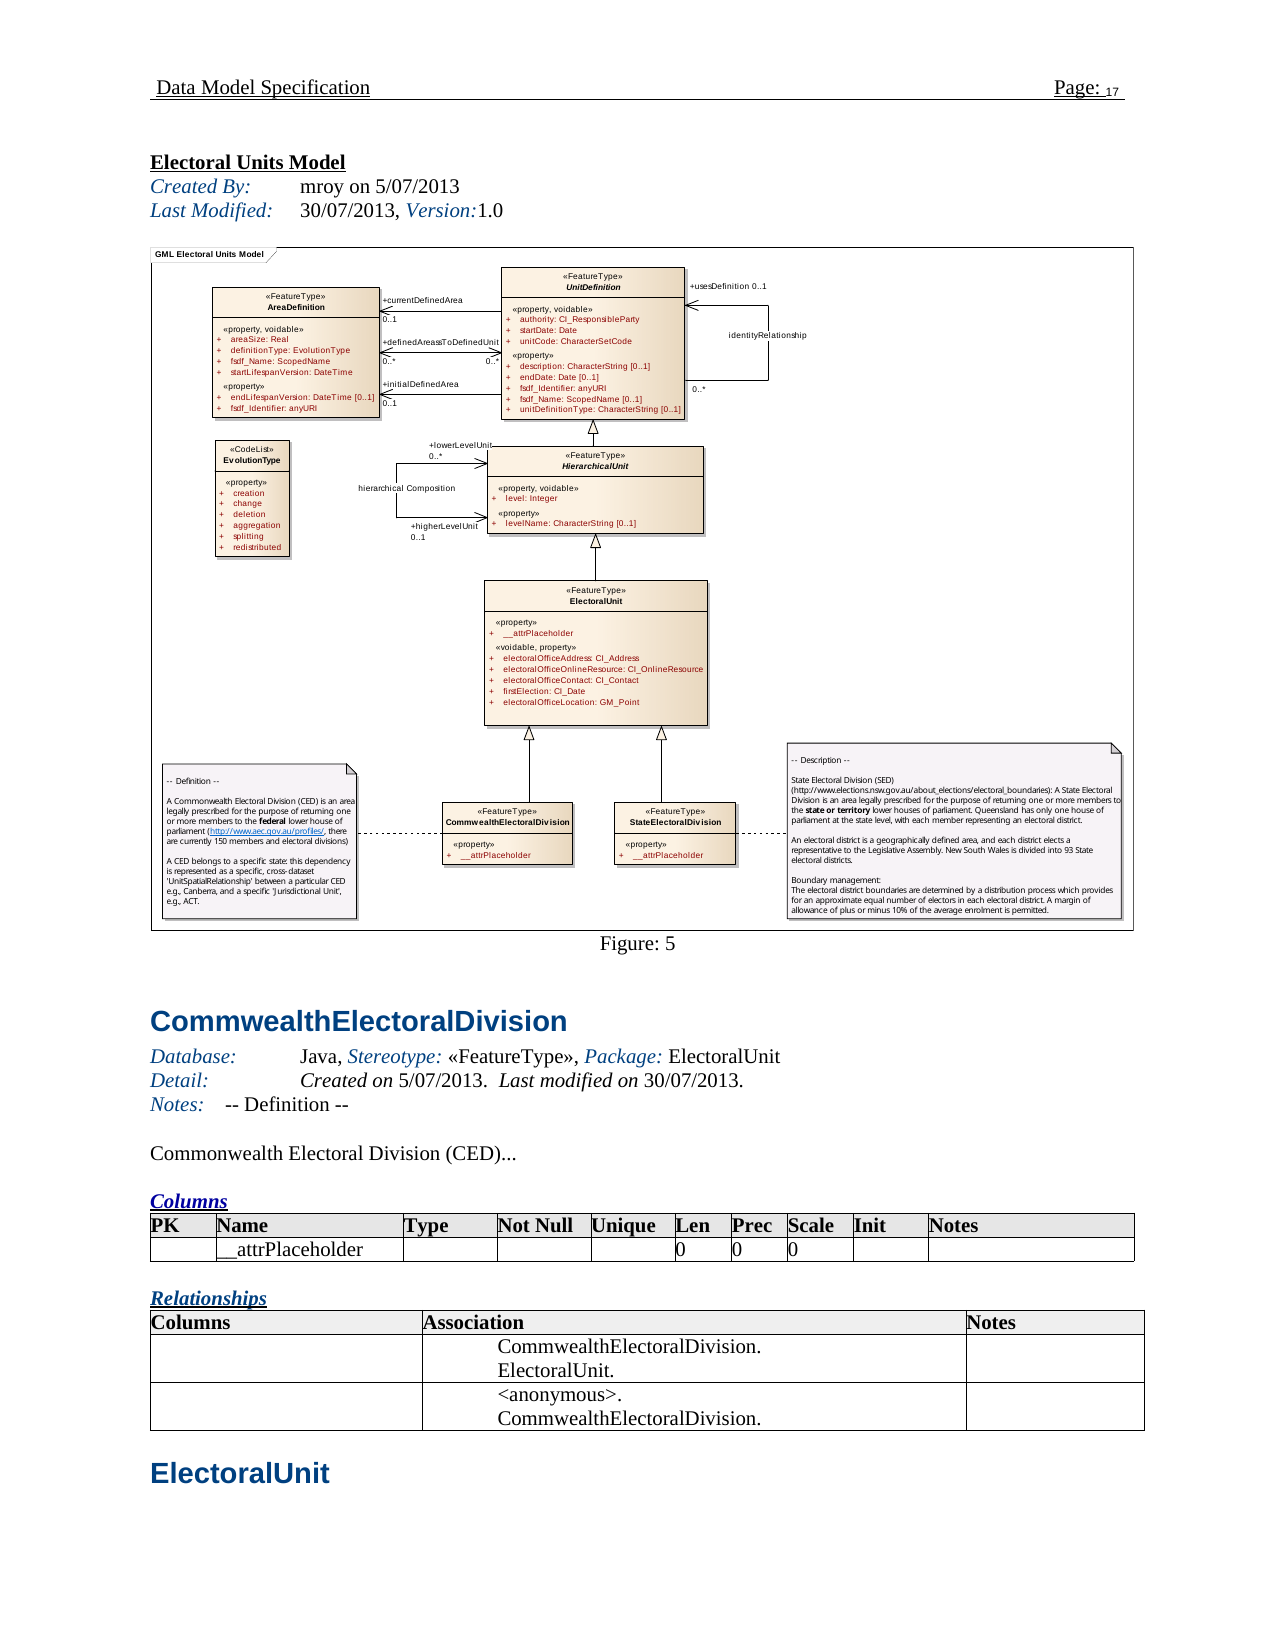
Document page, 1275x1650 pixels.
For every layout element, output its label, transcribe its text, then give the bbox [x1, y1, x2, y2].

table_cell [592, 1238, 675, 1261]
text Detail: Created on 5/07/2013. Last modified on 30/07/2013. [150, 1068, 1125, 1092]
text Figure: 5 [150, 931, 1125, 955]
table_cell [967, 1335, 1144, 1382]
table_header Notes [967, 1311, 1144, 1334]
table_header Len [676, 1214, 731, 1237]
list Columns [150, 1188, 1125, 1213]
table_cell [967, 1383, 1144, 1430]
table_header Prec [732, 1214, 787, 1237]
table_cell 0 [732, 1238, 787, 1261]
text Notes: -- Definition -- [150, 1092, 1125, 1116]
table_cell [929, 1238, 1134, 1261]
table_cell <anonymous>. CommwealthElectoralDivision. [423, 1383, 966, 1430]
table_header PK [151, 1214, 216, 1237]
table_header Scale [788, 1214, 853, 1237]
table_header Notes [929, 1214, 1134, 1237]
table_cell 0 [788, 1238, 853, 1261]
table_cell [404, 1238, 497, 1261]
text Last Modified: 30/07/2013, Version:1.0 [150, 198, 1125, 222]
text Commonwealth Electoral Division (CED)... [150, 1140, 1125, 1164]
text Electoral Units Model [150, 150, 1125, 174]
table_header Type [404, 1214, 497, 1237]
subtitle CommwealthElectoralDivision [150, 1004, 1125, 1038]
table_header Init [854, 1214, 928, 1237]
list Relationships [150, 1285, 1125, 1309]
text Database: Java, Stereotype: «FeatureType», Package: ElectoralUnit [150, 1044, 1125, 1068]
table_cell CommwealthElectoralDivision. ElectoralUnit. [423, 1335, 966, 1382]
table_cell [498, 1238, 591, 1261]
text Created By: mroy on 5/07/2013 [150, 174, 1125, 198]
table_header Columns [151, 1311, 422, 1334]
table_cell __attrPlaceholder [217, 1238, 403, 1261]
table_cell 0 [676, 1238, 731, 1261]
table_header Not Null [498, 1214, 591, 1237]
table_header Unique [592, 1214, 675, 1237]
table_cell [151, 1383, 422, 1430]
table_cell [151, 1335, 422, 1382]
table_header Name [217, 1214, 403, 1237]
table_header Association [423, 1311, 966, 1334]
table_cell [151, 1238, 216, 1261]
subtitle ElectoralUnit [150, 1456, 1125, 1489]
table_cell [854, 1238, 928, 1261]
